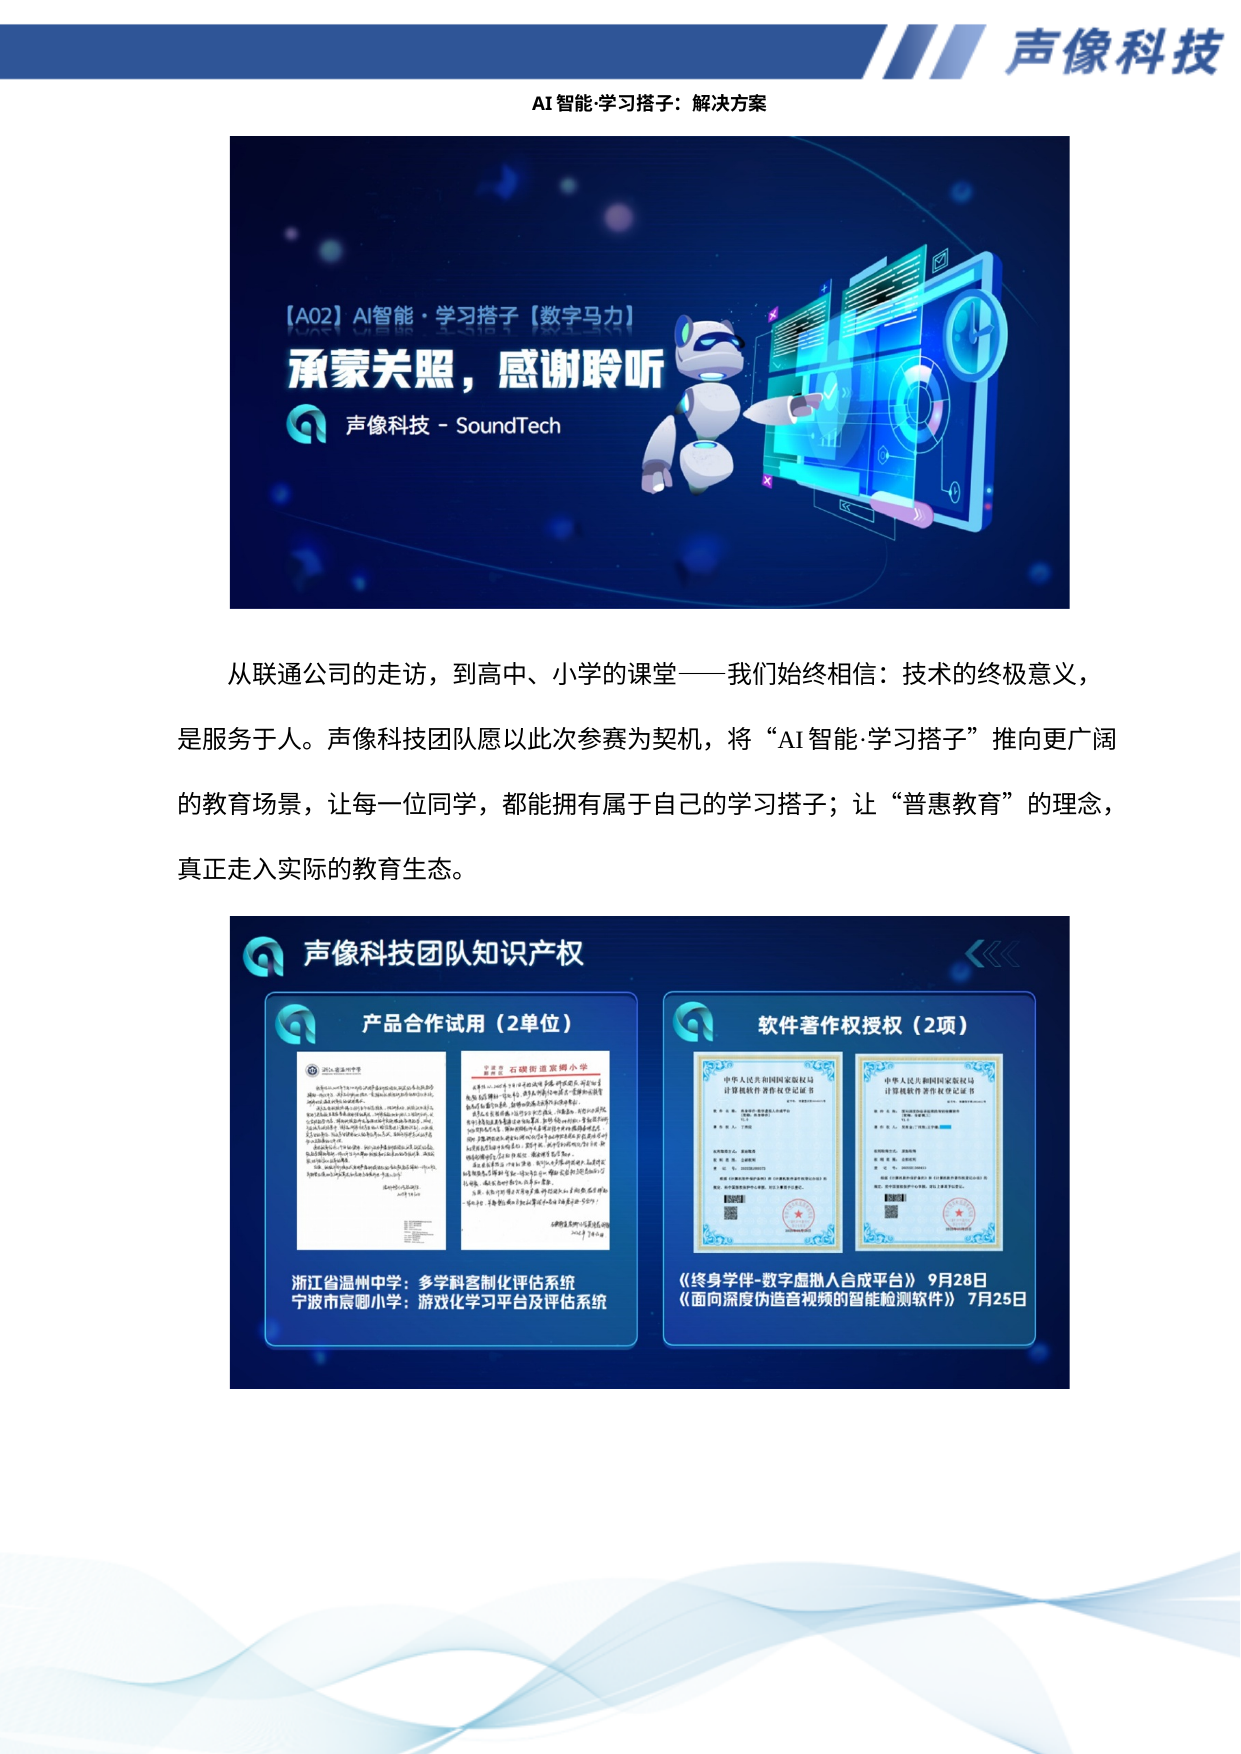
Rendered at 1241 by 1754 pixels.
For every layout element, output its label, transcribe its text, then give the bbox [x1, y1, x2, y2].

picture [0, 0, 1241, 1754]
text 从联通公司的走访，到高中、小学的课堂——我们始终相信：技术的终极意义，是服务于人。声像科技团队愿以此次参赛为契机，将“AI智能·学习搭子”推向更广阔的教育场景，让每一位同学，都能拥有属于自己的学习搭子；让“普惠教育”的理念，真正走入实际的教育生态。 [177, 640, 1122, 900]
